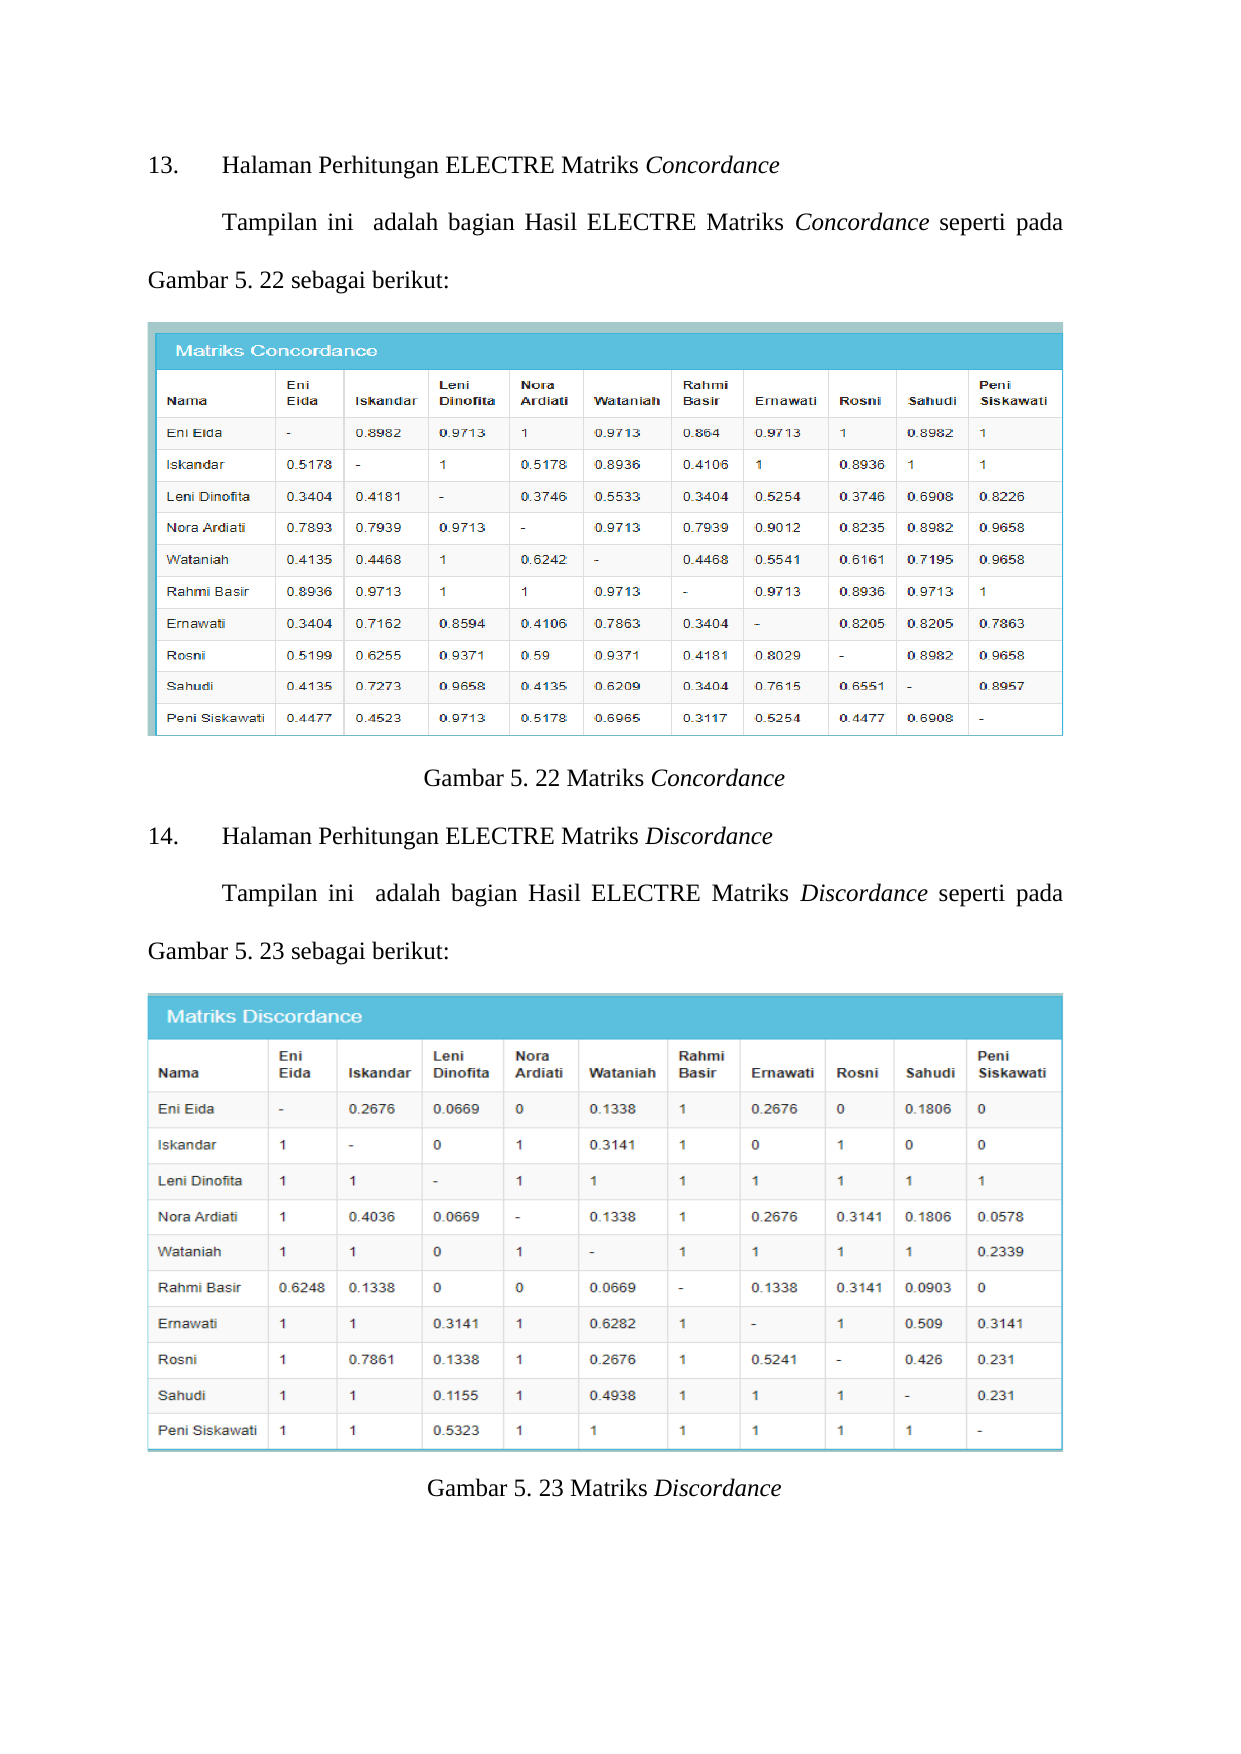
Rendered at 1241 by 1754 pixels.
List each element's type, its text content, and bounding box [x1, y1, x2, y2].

picture [147, 993, 1064, 1452]
list Halaman Perhitungan ELECTRE Matriks Concordance [148, 150, 1063, 179]
list Halaman Perhitungan ELECTRE Matriks Discordance [148, 821, 1063, 850]
picture [147, 322, 1064, 736]
